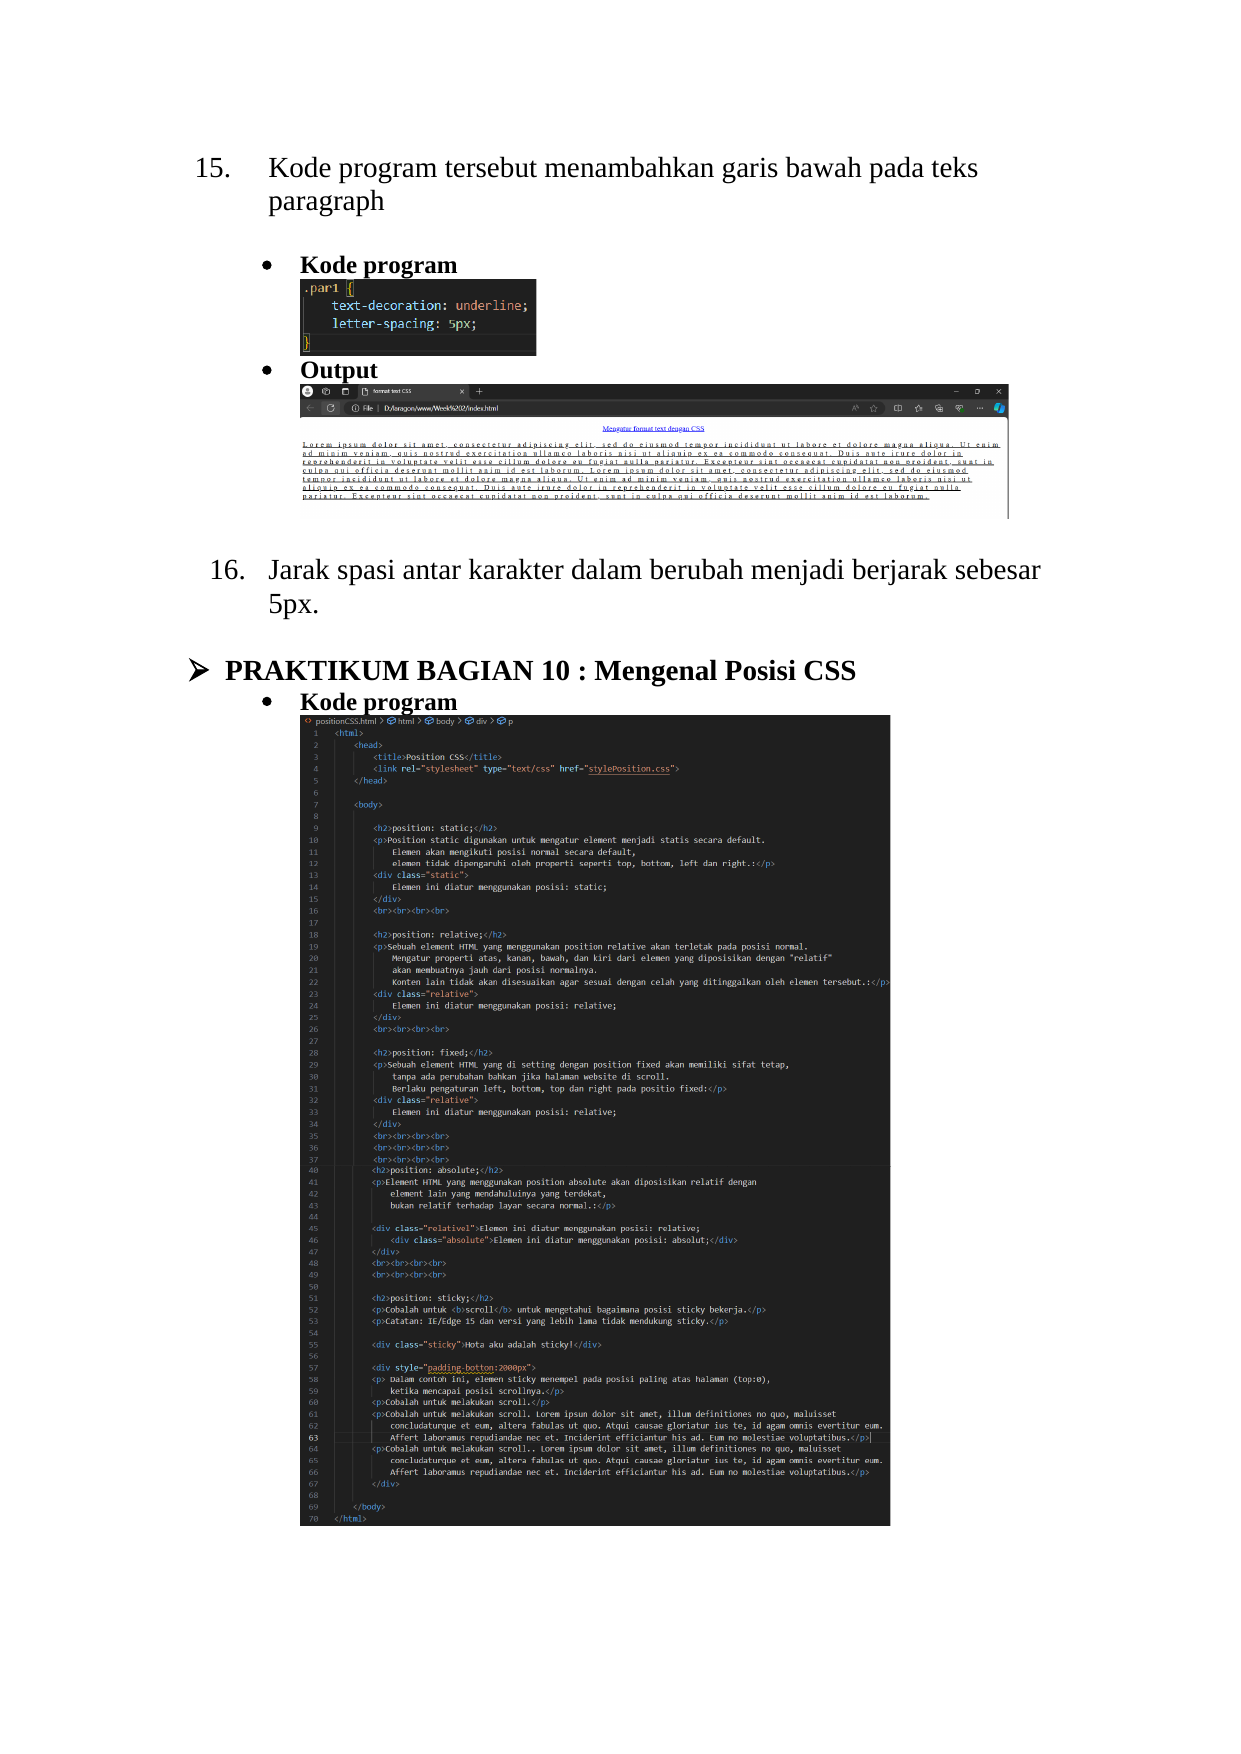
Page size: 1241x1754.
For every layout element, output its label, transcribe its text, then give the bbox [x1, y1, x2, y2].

picture [300, 384, 1009, 519]
list Kode program tersebut menambahkan garis bawah pada teks paragraph [194, 150, 1090, 217]
picture [300, 715, 891, 1526]
picture [300, 279, 537, 356]
list PRAKTIKUM BAGIAN 10 : Mengenal Posisi CSS [187, 653, 1090, 687]
list Kode program [262, 687, 1090, 716]
list Kode program [262, 251, 1090, 279]
list Jarak spasi antar karakter dalam berubah menjadi berjarak sebesar 5px. [209, 552, 1090, 619]
list Output [262, 356, 1090, 384]
